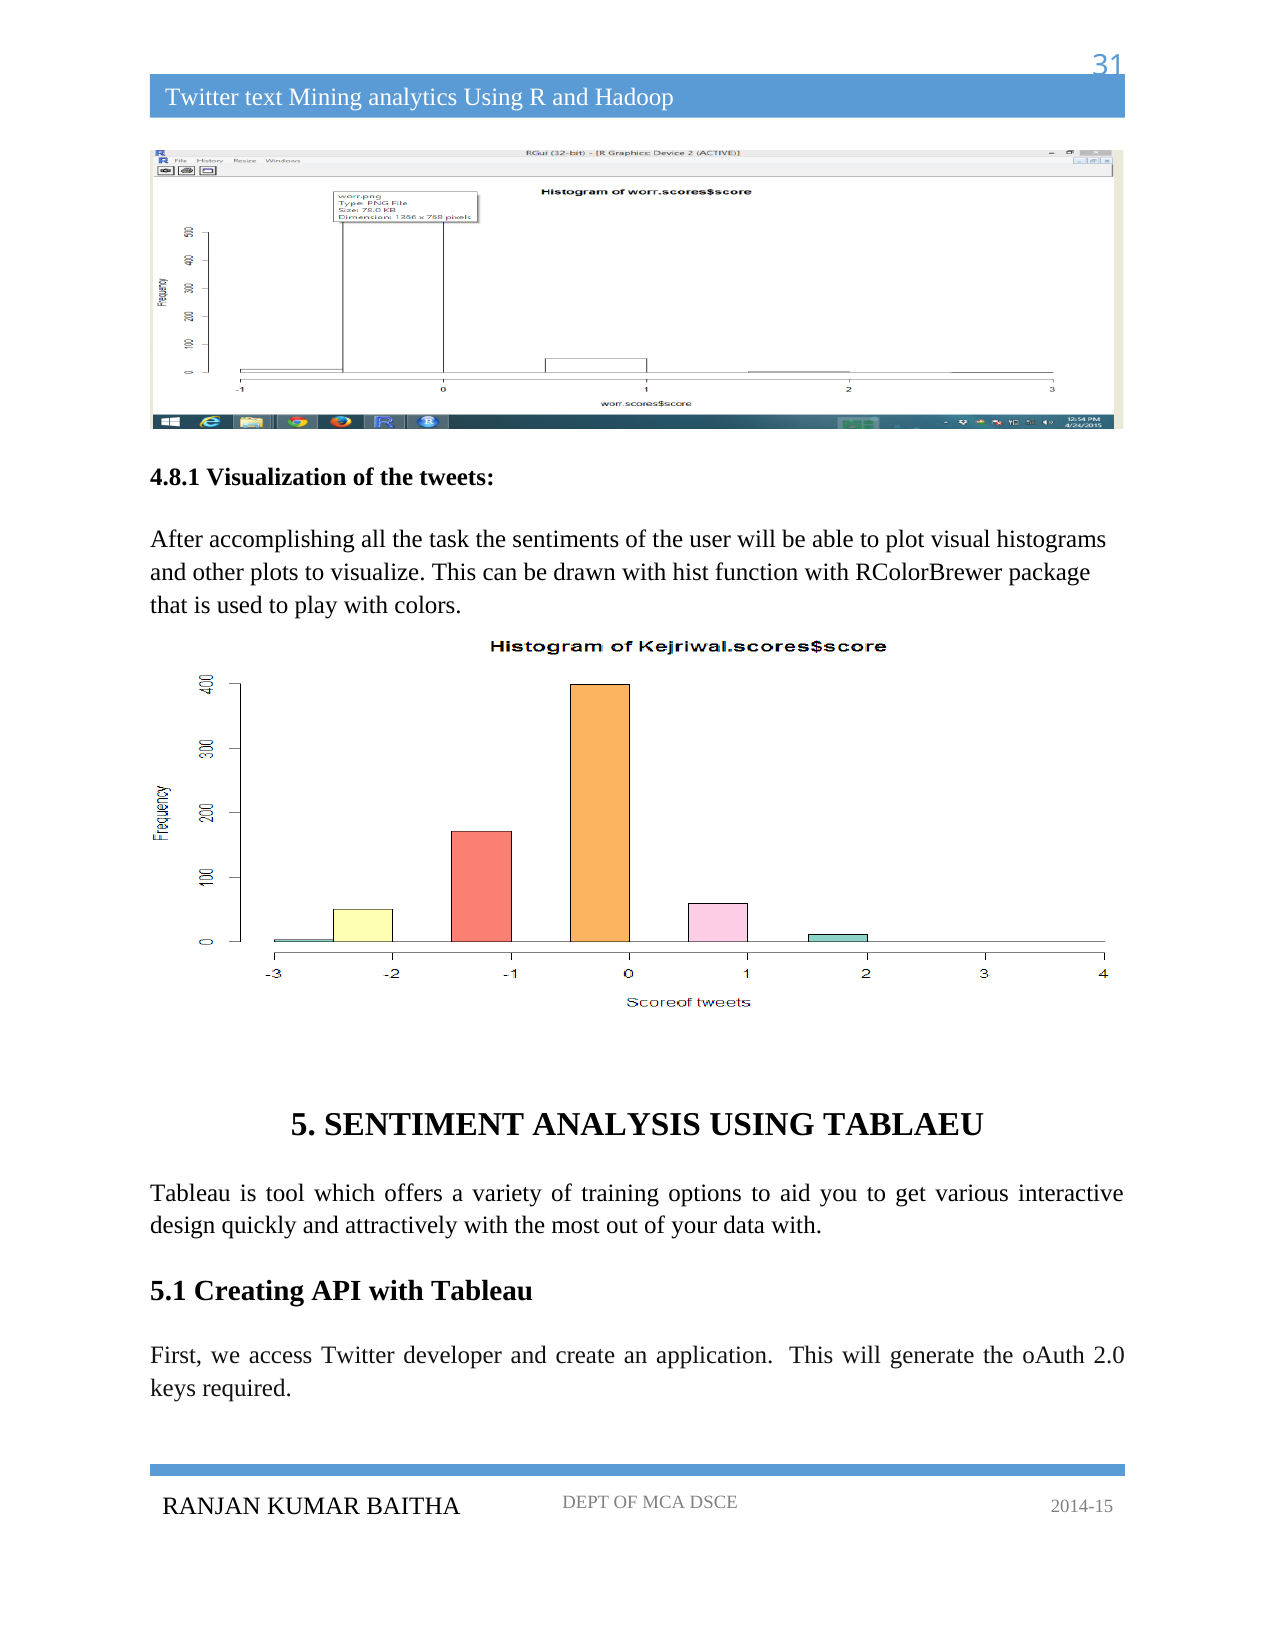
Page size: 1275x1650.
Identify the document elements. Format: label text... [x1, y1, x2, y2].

text 5.1 Creating API with Tableau [150, 1273, 1125, 1306]
text Tableau is tool which offers a variety of training options to aid you to get various interactive design quickly and attractively with the most out of your data with. [150, 1178, 1125, 1239]
picture [150, 622, 1125, 1009]
text 4.8.1 Visualization of the tweets: [150, 462, 1125, 490]
text First, we access Twitter developer and create an application. This will generate the oAuth 2.0 keys required. [150, 1341, 1125, 1402]
text 5. SENTIMENT ANALYSIS USING TABLAEU [150, 1104, 1125, 1143]
picture [150, 150, 1124, 429]
text After accomplishing all the task the sentiments of the user will be able to plot visual histograms and other plots to visualize. This can be drawn with hist function with RColorBrewer package that is used to play with colors. [150, 524, 1125, 622]
